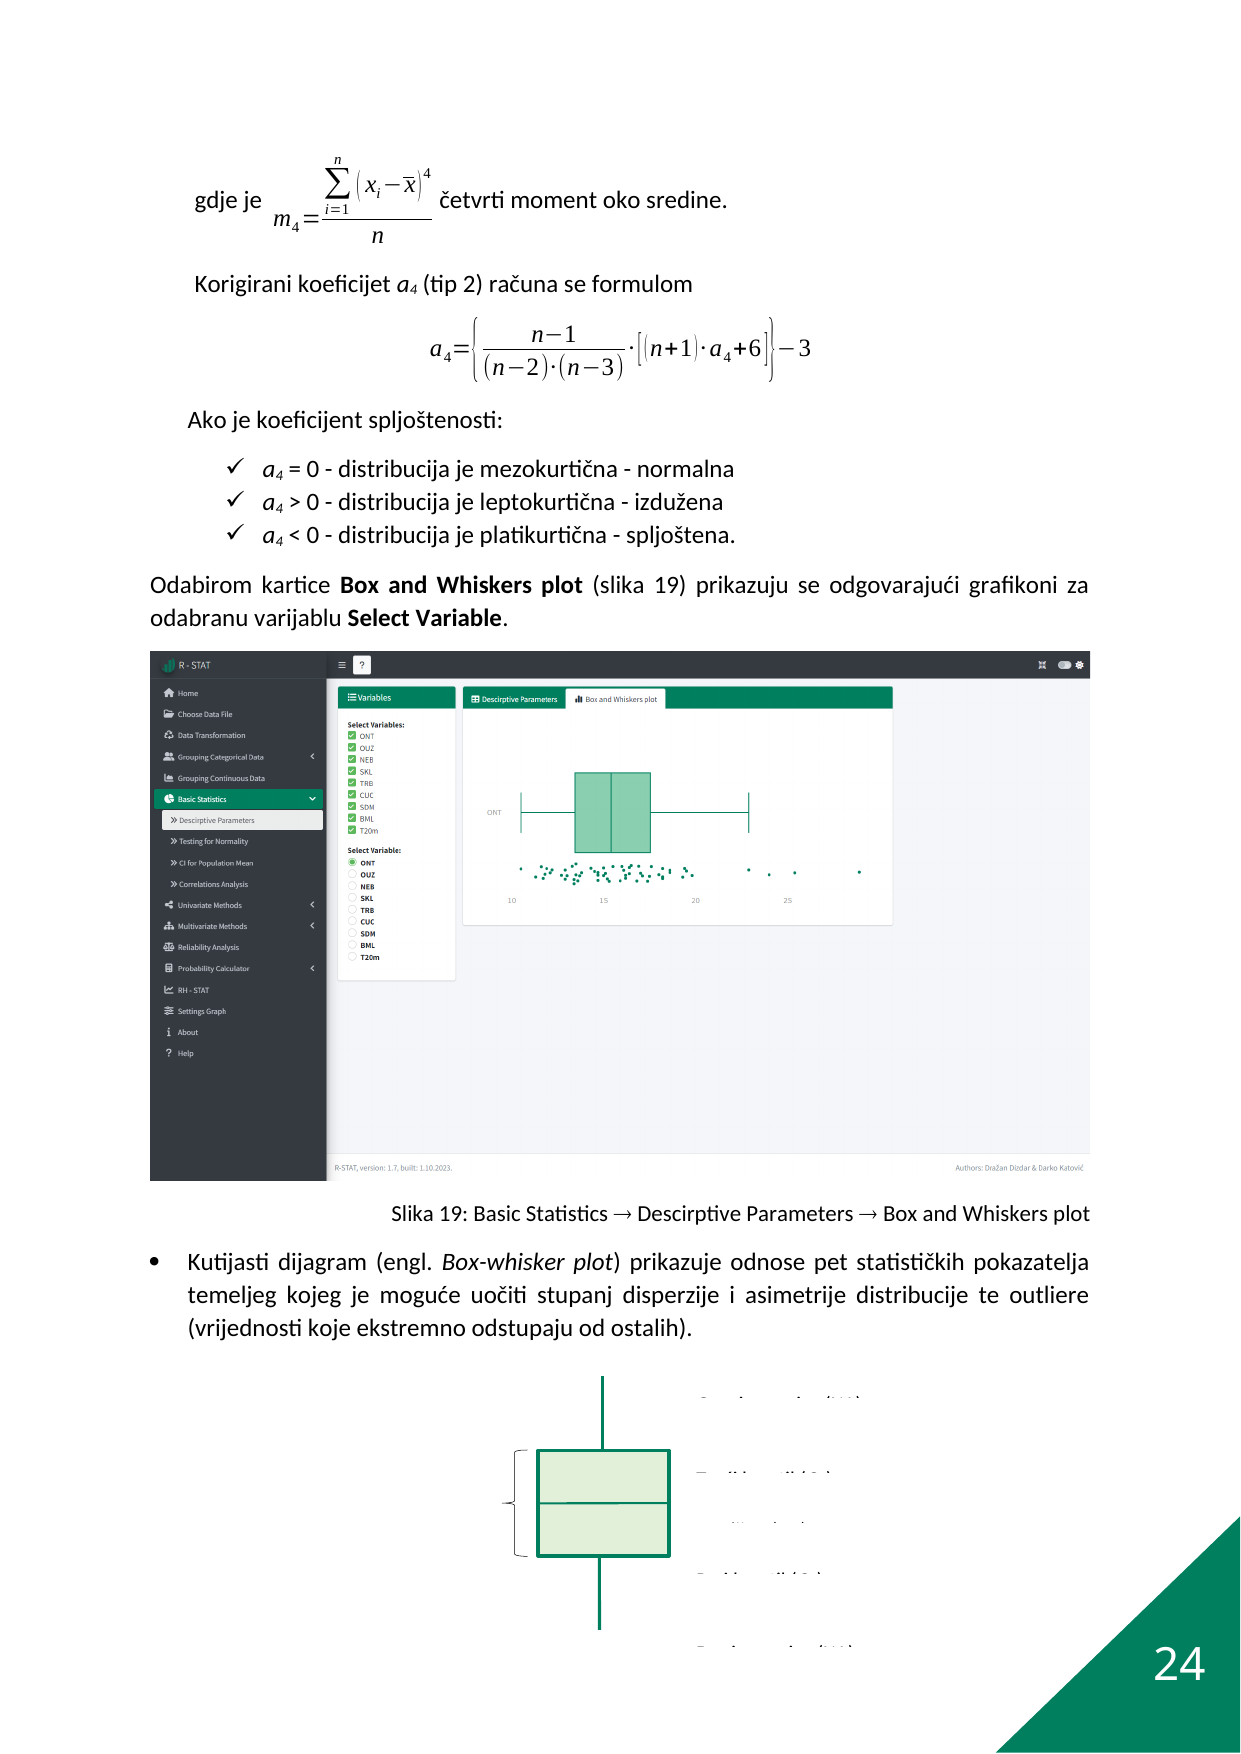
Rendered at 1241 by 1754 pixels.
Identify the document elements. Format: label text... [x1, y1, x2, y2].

text Ako je koeficijent spljoštenosti: [150, 404, 1090, 434]
list a4 < 0 - distribucija je platikurtična - spljoštena. [225, 519, 1090, 550]
text Slika 19: Basic Statistics Descirptive Parameters Box and Whiskers plot [150, 1199, 1090, 1227]
picture [150, 651, 1091, 1181]
text gdje je četvrti moment oko sredine. [194, 150, 1090, 249]
text Korigirani koeficijet a4 (tip 2) računa se formulom [150, 268, 1090, 298]
list a4 = 0 - distribucija je mezokurtična - normalna [225, 453, 1090, 484]
list a4 > 0 - distribucija je leptokurtična - izdužena [225, 486, 1090, 517]
list Kutijasti dijagram (engl. Box-whisker plot) prikazuje odnose pet statističkih pokazatelja temeljeg kojeg je moguće uočiti stupanj disperzije i asimetrije distribucije te outliere (vrijednosti koje ekstremno odstupaju od ostalih). [150, 1246, 1090, 1342]
text Odabirom kartice Box and Whiskers plot (slika 19) prikazuju se odgovarajući grafikoni za odabranu varijablu Select Variable. [150, 569, 1090, 632]
